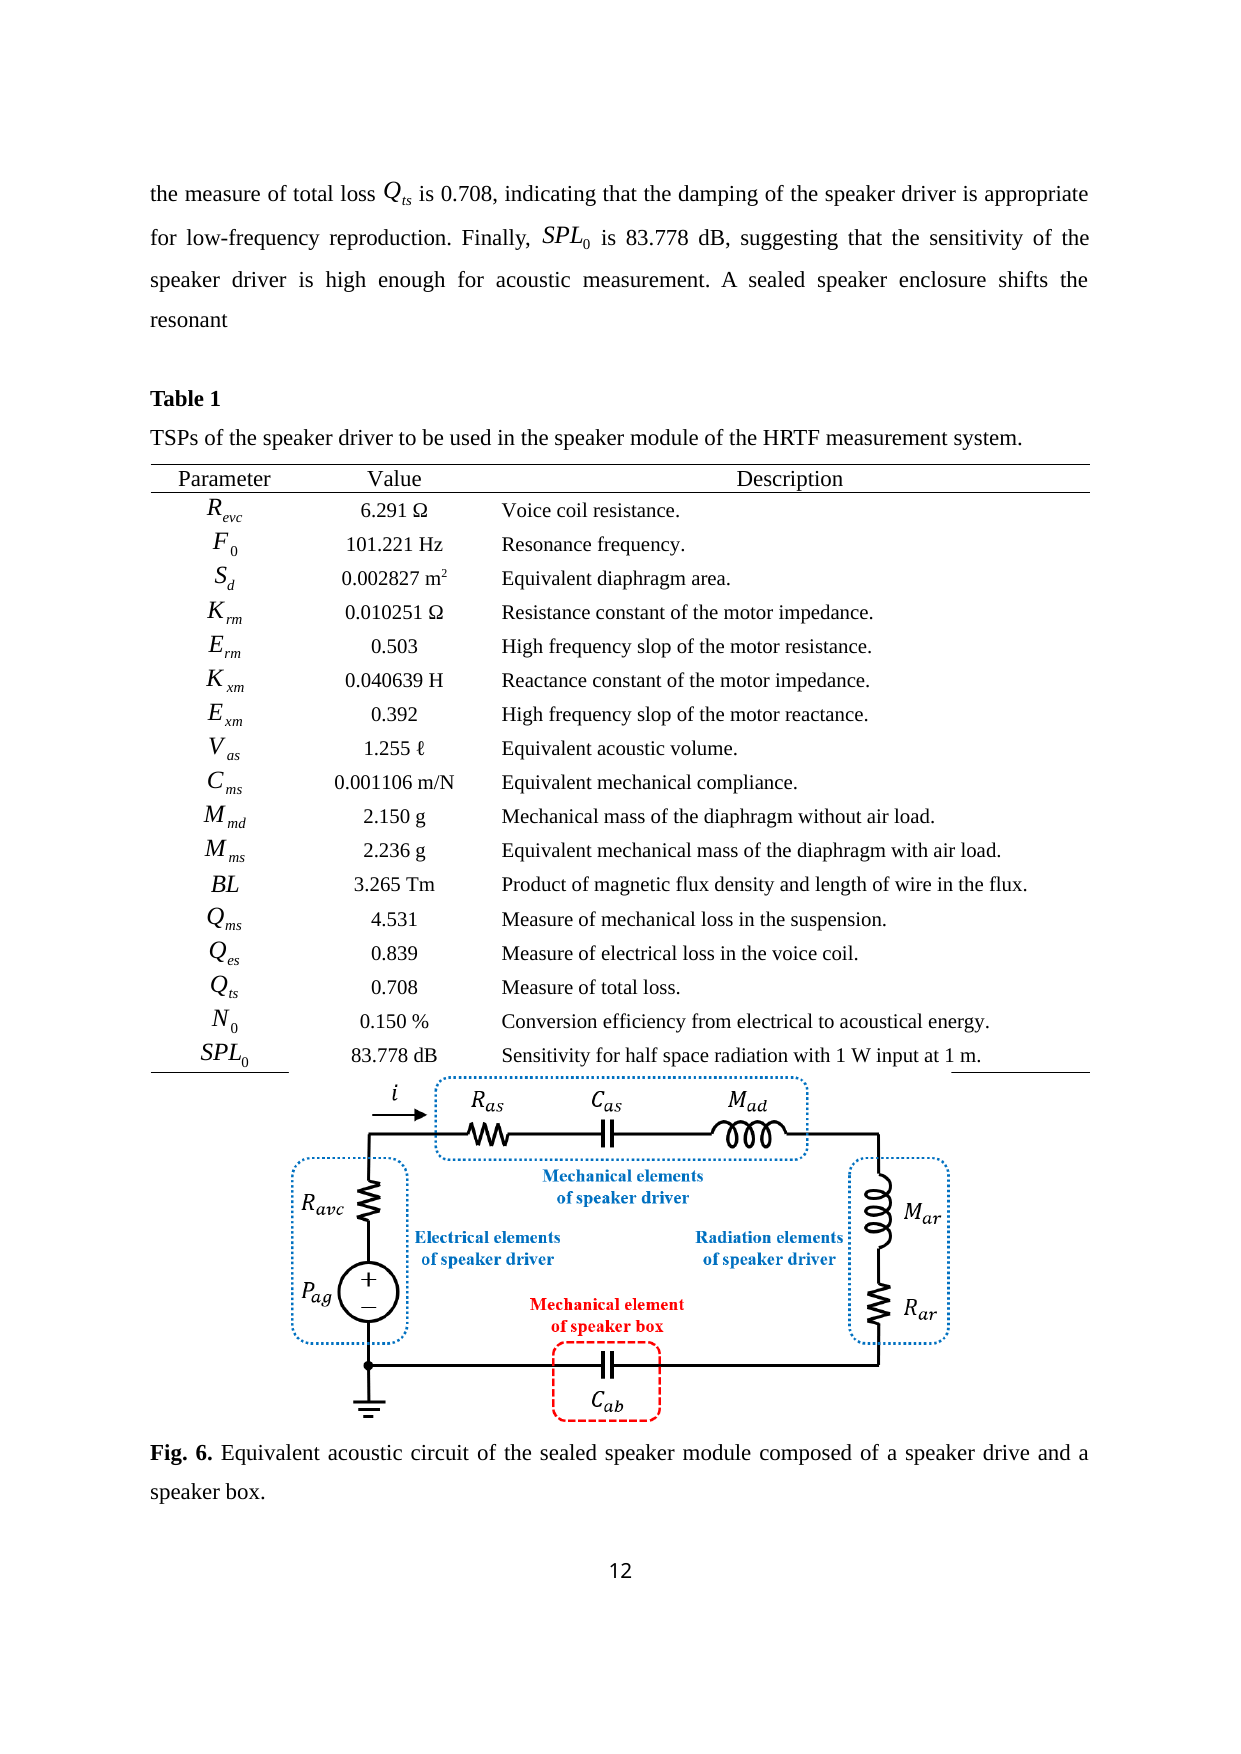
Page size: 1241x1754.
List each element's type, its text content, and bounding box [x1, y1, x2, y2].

table_cell Voice coil resistance. [490, 493, 1090, 527]
table_cell Equivalent mechanical mass of the diaphragm with air load. [490, 833, 1090, 867]
table_cell 0.392 [298, 697, 490, 731]
table_cell High frequency slop of the motor resistance. [490, 629, 1090, 663]
table_cell 4.531 [298, 901, 490, 936]
picture [288, 1072, 952, 1425]
table_cell [151, 697, 298, 731]
table_cell [151, 799, 298, 833]
table_cell Equivalent diaphragm area. [490, 561, 1090, 595]
table_cell 0.010251 Ω [298, 595, 490, 629]
table_cell [151, 1038, 298, 1072]
table_cell 0.001106 m/N [298, 765, 490, 799]
table_cell [151, 1004, 298, 1038]
table_cell 6.291 Ω [298, 493, 490, 527]
text TSPs of the speaker driver to be used in the speaker module of the HRTF measurement system. [150, 424, 1090, 450]
table_cell Equivalent acoustic volume. [490, 731, 1090, 765]
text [150, 177, 1090, 332]
table_cell [151, 936, 298, 969]
table_cell Sensitivity for half space radiation with 1 W input at 1 m. [490, 1038, 1090, 1072]
table_cell Measure of total loss. [490, 970, 1090, 1004]
table_cell Measure of mechanical loss in the suspension. [490, 901, 1090, 936]
table_cell Resistance constant of the motor impedance. [490, 595, 1090, 629]
table_cell Reactance constant of the motor impedance. [490, 663, 1090, 697]
table_cell [151, 970, 298, 1004]
table_cell 0.040639 H [298, 663, 490, 697]
table_cell [151, 765, 298, 799]
table_cell Product of magnetic flux density and length of wire in the flux. [490, 868, 1090, 901]
table_cell [151, 561, 298, 595]
table_cell [151, 731, 298, 765]
table_cell Mechanical mass of the diaphragm without air load. [490, 799, 1090, 833]
table_cell 1.255 ℓ [298, 731, 490, 765]
table_cell 101.221 Hz [298, 527, 490, 561]
table_cell Conversion efficiency from electrical to acoustical energy. [490, 1004, 1090, 1038]
table_cell [151, 663, 298, 697]
table_cell 0.150 % [298, 1004, 490, 1038]
table_cell [151, 493, 298, 527]
table_cell 0.002827 m2 [298, 561, 490, 595]
table_cell 83.778 dB [298, 1038, 490, 1072]
table_cell [151, 527, 298, 561]
table_header Value [298, 465, 490, 492]
table_cell Equivalent mechanical compliance. [490, 765, 1090, 799]
table_header Parameter [151, 465, 298, 492]
table_cell [151, 595, 298, 629]
table_cell 2.150 g [298, 799, 490, 833]
table_cell 0.503 [298, 629, 490, 663]
table_cell High frequency slop of the motor reactance. [490, 697, 1090, 731]
text Table 1 [150, 384, 1090, 411]
table_cell [151, 901, 298, 936]
table_cell 3.265 Tm [298, 868, 490, 901]
table_cell 0.839 [298, 936, 490, 969]
table_cell [151, 833, 298, 867]
table_cell Measure of electrical loss in the voice coil. [490, 936, 1090, 969]
table_cell [151, 629, 298, 663]
table_cell 0.708 [298, 970, 490, 1004]
table_cell Resonance frequency. [490, 527, 1090, 561]
table_cell [151, 868, 298, 901]
text Fig. 6. Equivalent acoustic circuit of the sealed speaker module composed of a speaker drive and a speaker box. [150, 1439, 1090, 1504]
table_cell 2.236 g [298, 833, 490, 867]
table_header Description [490, 465, 1090, 492]
